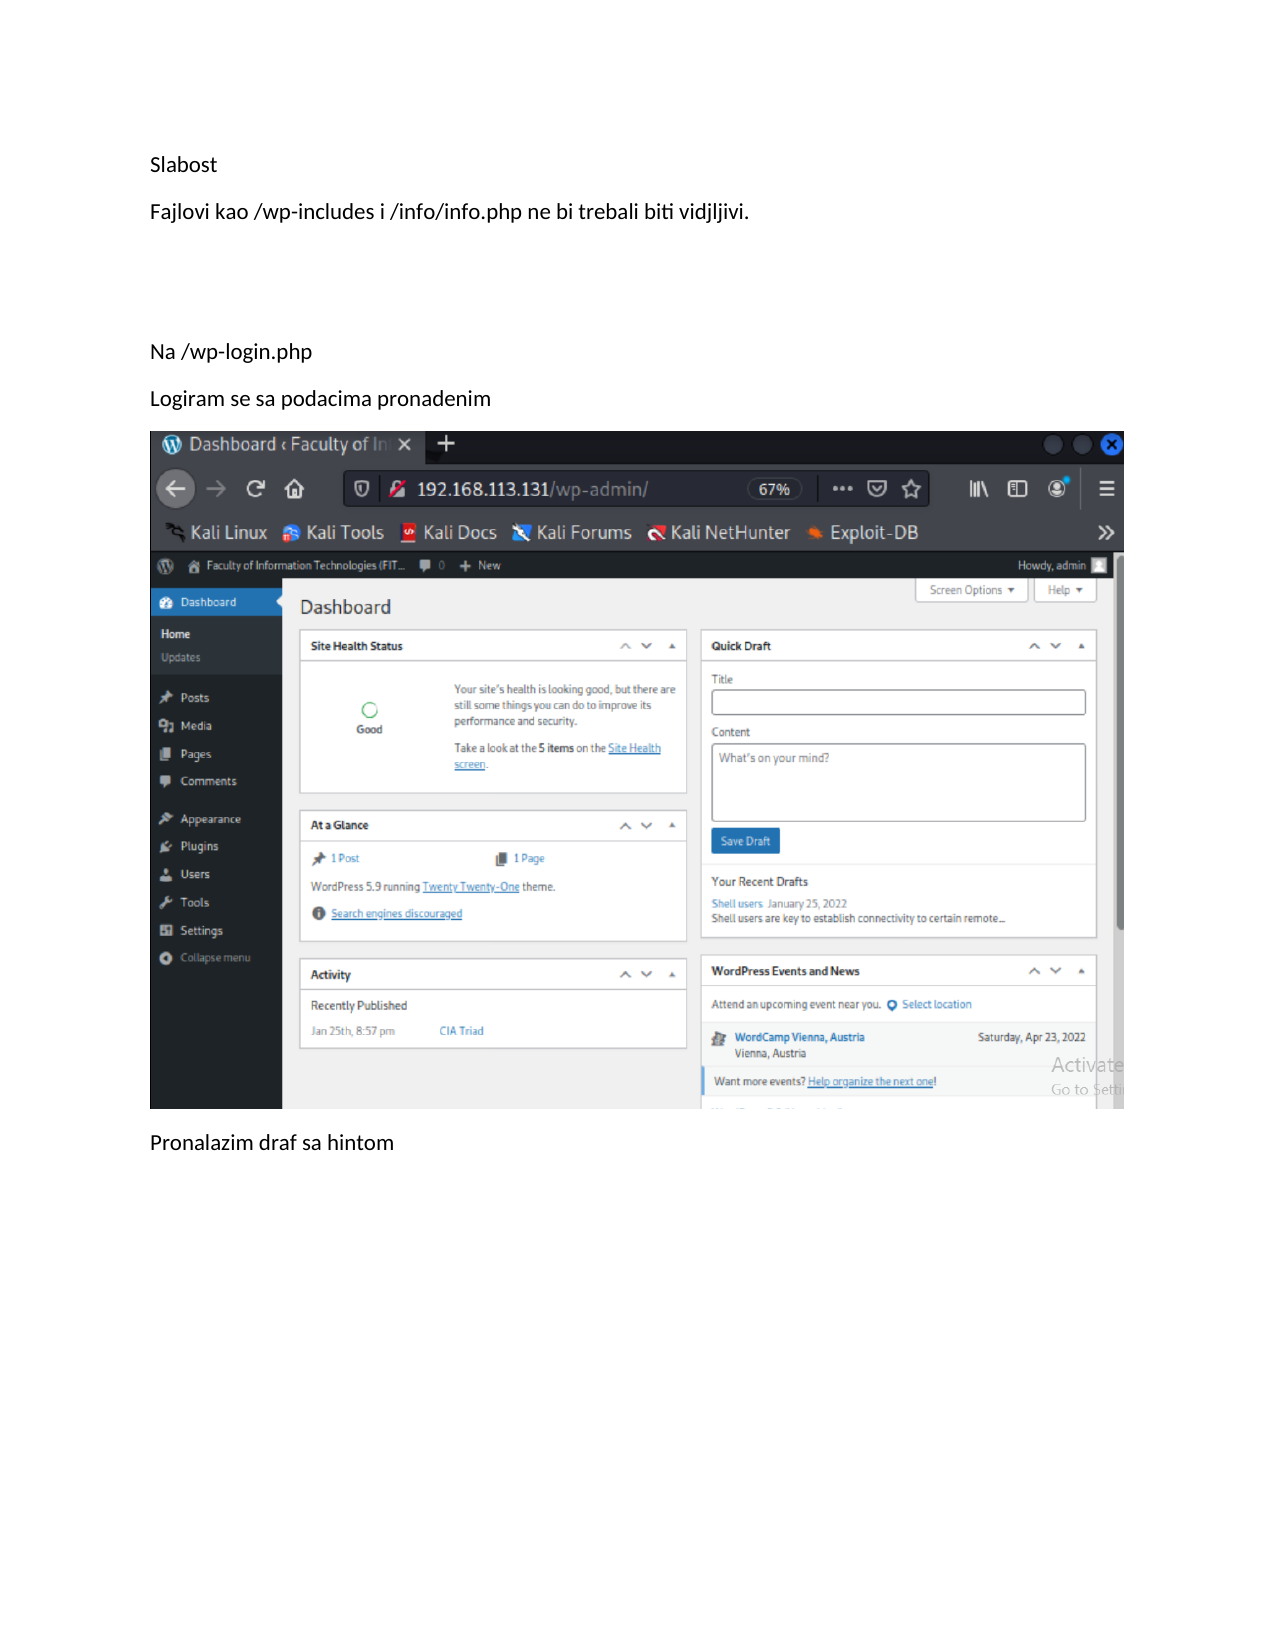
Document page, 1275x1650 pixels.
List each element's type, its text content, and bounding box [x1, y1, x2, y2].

text Slabost [150, 150, 1125, 178]
text Fajlovi kao /wp-includes i /info/info.php ne bi trebali biti vidjljivi. [150, 197, 1125, 225]
text Pronalazim draf sa hintom [150, 1128, 1125, 1156]
text Na /wp-login.php [150, 337, 1125, 366]
text Logiram se sa podacima pronadenim [150, 384, 1125, 412]
picture [150, 431, 1124, 1109]
